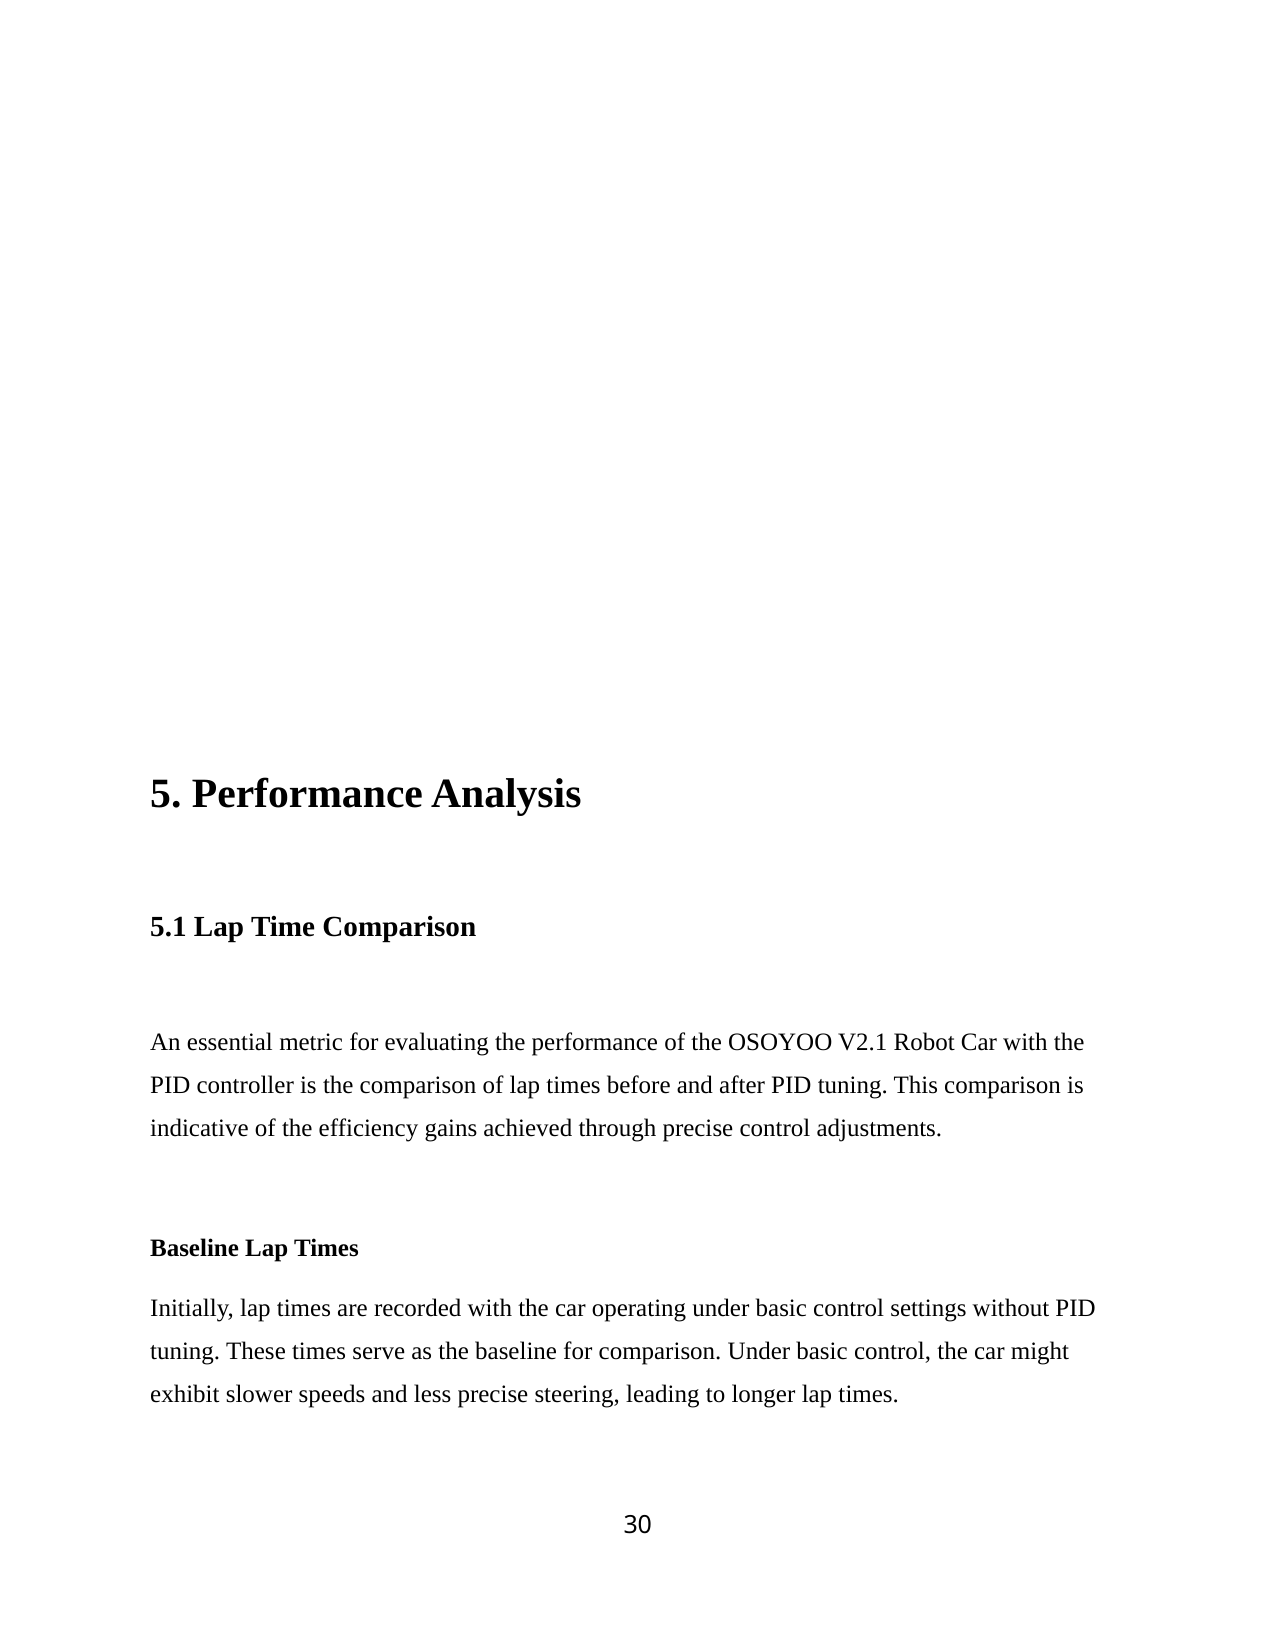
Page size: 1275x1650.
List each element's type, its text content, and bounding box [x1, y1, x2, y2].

text An essential metric for evaluating the performance of the OSOYOO V2.1 Robot Car with the PID controller is the comparison of lap times before and after PID tuning. This comparison is indicative of the efficiency gains achieved through precise control adjustments. [150, 1027, 1125, 1142]
subtitle 5.1 Lap Time Comparison [150, 909, 1125, 942]
text Baseline Lap Times [150, 1233, 1125, 1262]
subtitle 5. Performance Analysis [150, 769, 1125, 817]
text Initially, lap times are recorded with the car operating under basic control settings without PID tuning. These times serve as the baseline for comparison. Under basic control, the car might exhibit slower speeds and less precise steering, leading to longer lap times. [150, 1293, 1125, 1408]
